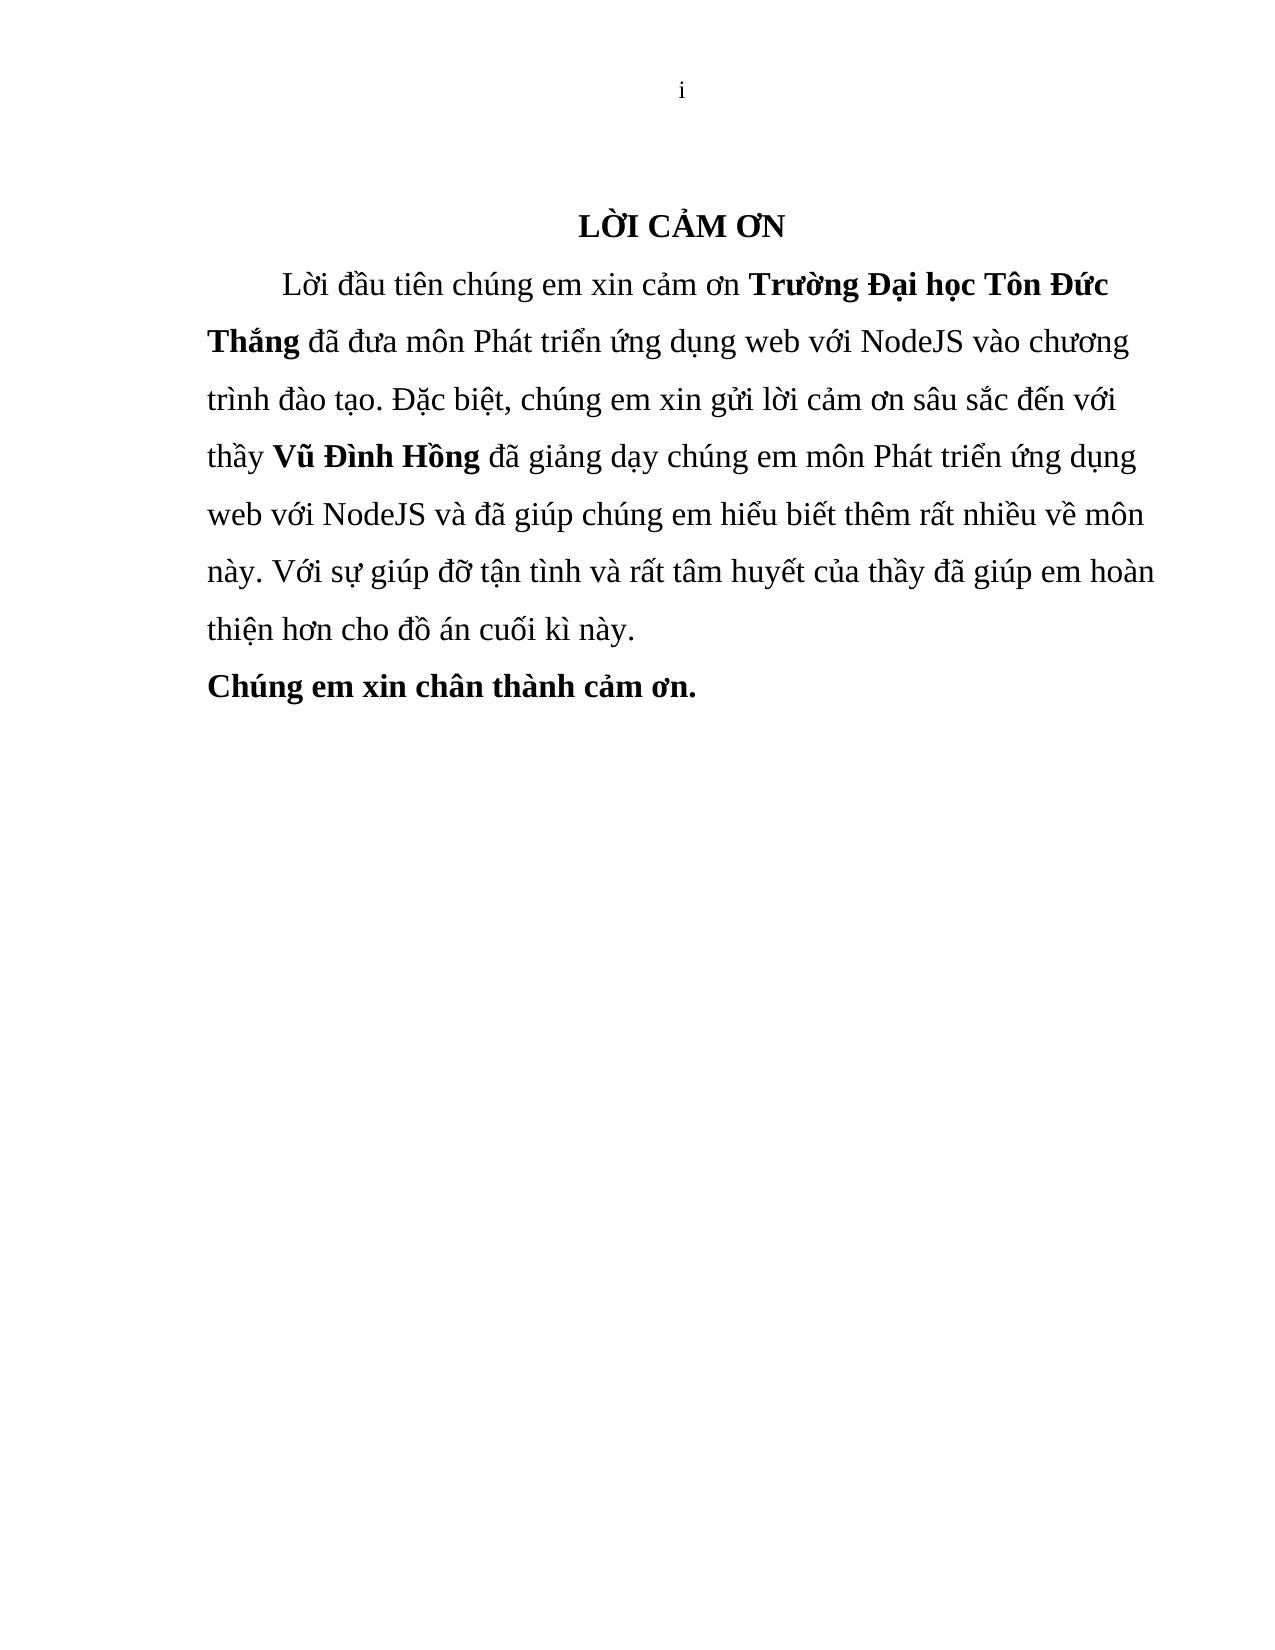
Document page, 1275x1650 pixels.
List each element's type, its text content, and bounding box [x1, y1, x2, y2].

text Chúng em xin chân thành cảm ơn. [207, 667, 1157, 705]
text LỜI CẢM ƠN [207, 207, 1157, 245]
text Lời đầu tiên chúng em xin cảm ơn Trường Đại học Tôn Đức Thắng đã đưa môn Phát triển ứng dụng web với NodeJS vào chương trình đào tạo. Đặc biệt, chúng em xin gửi lời cảm ơn sâu sắc đến với thầy Vũ Đình Hồng đã giảng dạy chúng em môn Phát triển ứng dụng web với NodeJS và đã giúp chúng em hiểu biết thêm rất nhiều về môn này. Với sự giúp đỡ tận tình và rất tâm huyết của thầy đã giúp em hoàn thiện hơn cho đồ án cuối kì này. [207, 264, 1157, 648]
